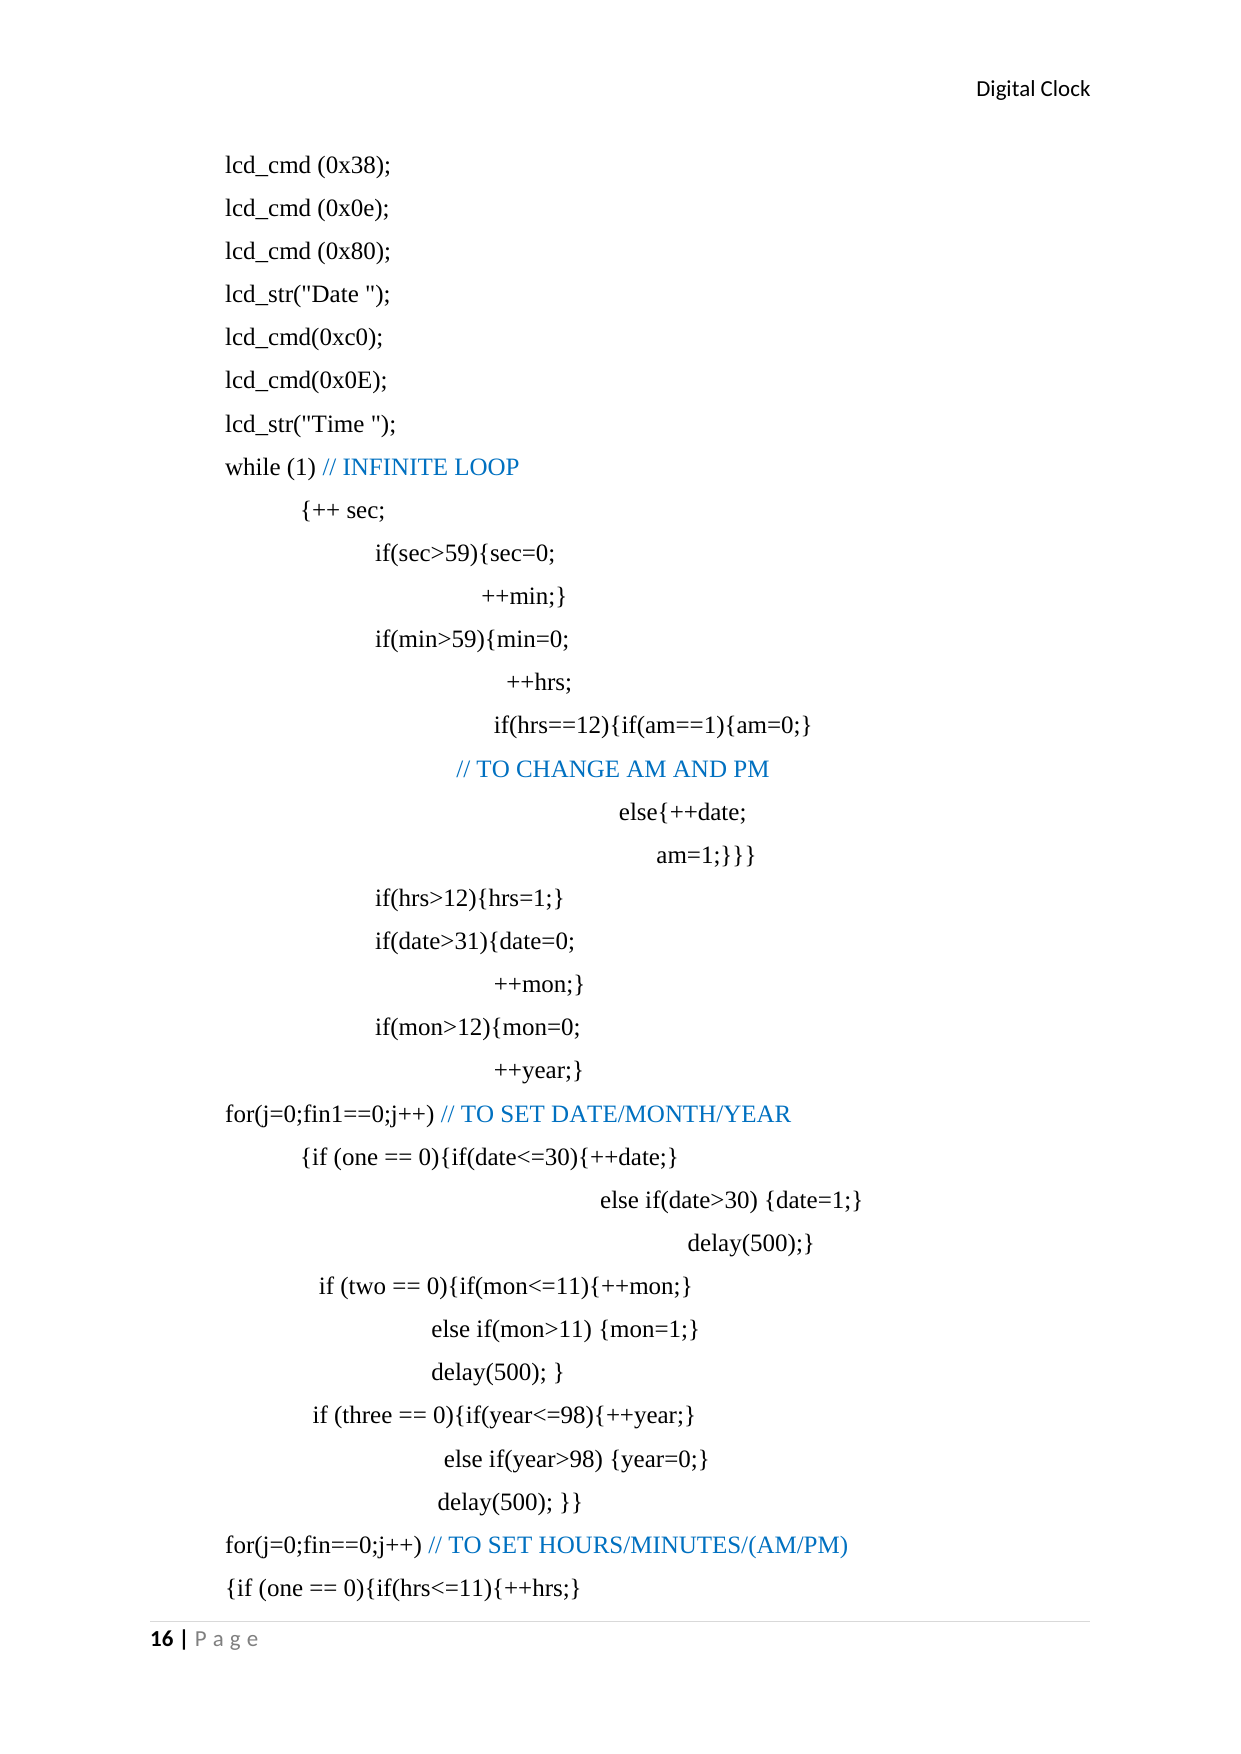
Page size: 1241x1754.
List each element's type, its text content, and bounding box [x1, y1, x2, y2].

text lcd_cmd(0xc0); [150, 322, 1090, 351]
text if (two == 0){if(mon<=11){++mon;} [150, 1271, 1090, 1300]
text ++mon;} [150, 969, 1090, 998]
text lcd_str("Time "); [150, 409, 1090, 437]
text for(j=0;fin1==0;j++) // TO SET DATE/MONTH/YEAR [150, 1099, 1090, 1127]
text delay(500); }} [150, 1487, 1090, 1516]
text if(hrs>12){hrs=1;} [150, 883, 1090, 912]
text ++min;} [150, 581, 1090, 610]
text while (1) // INFINITE LOOP [150, 452, 1090, 481]
text else if(year>98) {year=0;} [150, 1444, 1090, 1472]
text if(sec>59){sec=0; [150, 538, 1090, 567]
text lcd_cmd (0x0e); [150, 193, 1090, 222]
text // TO CHANGE AM AND PM [450, 754, 1090, 782]
text {if (one == 0){if(date<=30){++date;} else if(date>30) {date=1;} delay(500);} [225, 1142, 1090, 1257]
text am=1;}}} [450, 840, 1090, 869]
text for(j=0;fin==0;j++) // TO SET HOURS/MINUTES/(AM/PM) [150, 1530, 1090, 1559]
text ++year;} [150, 1056, 1090, 1084]
text lcd_cmd (0x80); [150, 236, 1090, 265]
text else{++date; [375, 797, 1090, 826]
text ++hrs; [150, 667, 1090, 696]
text if(min>59){min=0; [150, 624, 1090, 653]
text else if(mon>11) {mon=1;} [150, 1314, 1090, 1343]
text if (three == 0){if(year<=98){++year;} [150, 1401, 1090, 1429]
text if(date>31){date=0; [150, 926, 1090, 955]
text if(mon>12){mon=0; [150, 1012, 1090, 1041]
text {if (one == 0){if(hrs<=11){++hrs;} [150, 1573, 1090, 1602]
text if(hrs==12){if(am==1){am=0;} [450, 711, 1090, 739]
text lcd_cmd (0x38); [150, 150, 1090, 179]
text delay(500); } [150, 1357, 1090, 1386]
text lcd_cmd(0x0E); [150, 366, 1090, 394]
text {++ sec; [150, 495, 1090, 524]
text lcd_str("Date "); [150, 279, 1090, 308]
